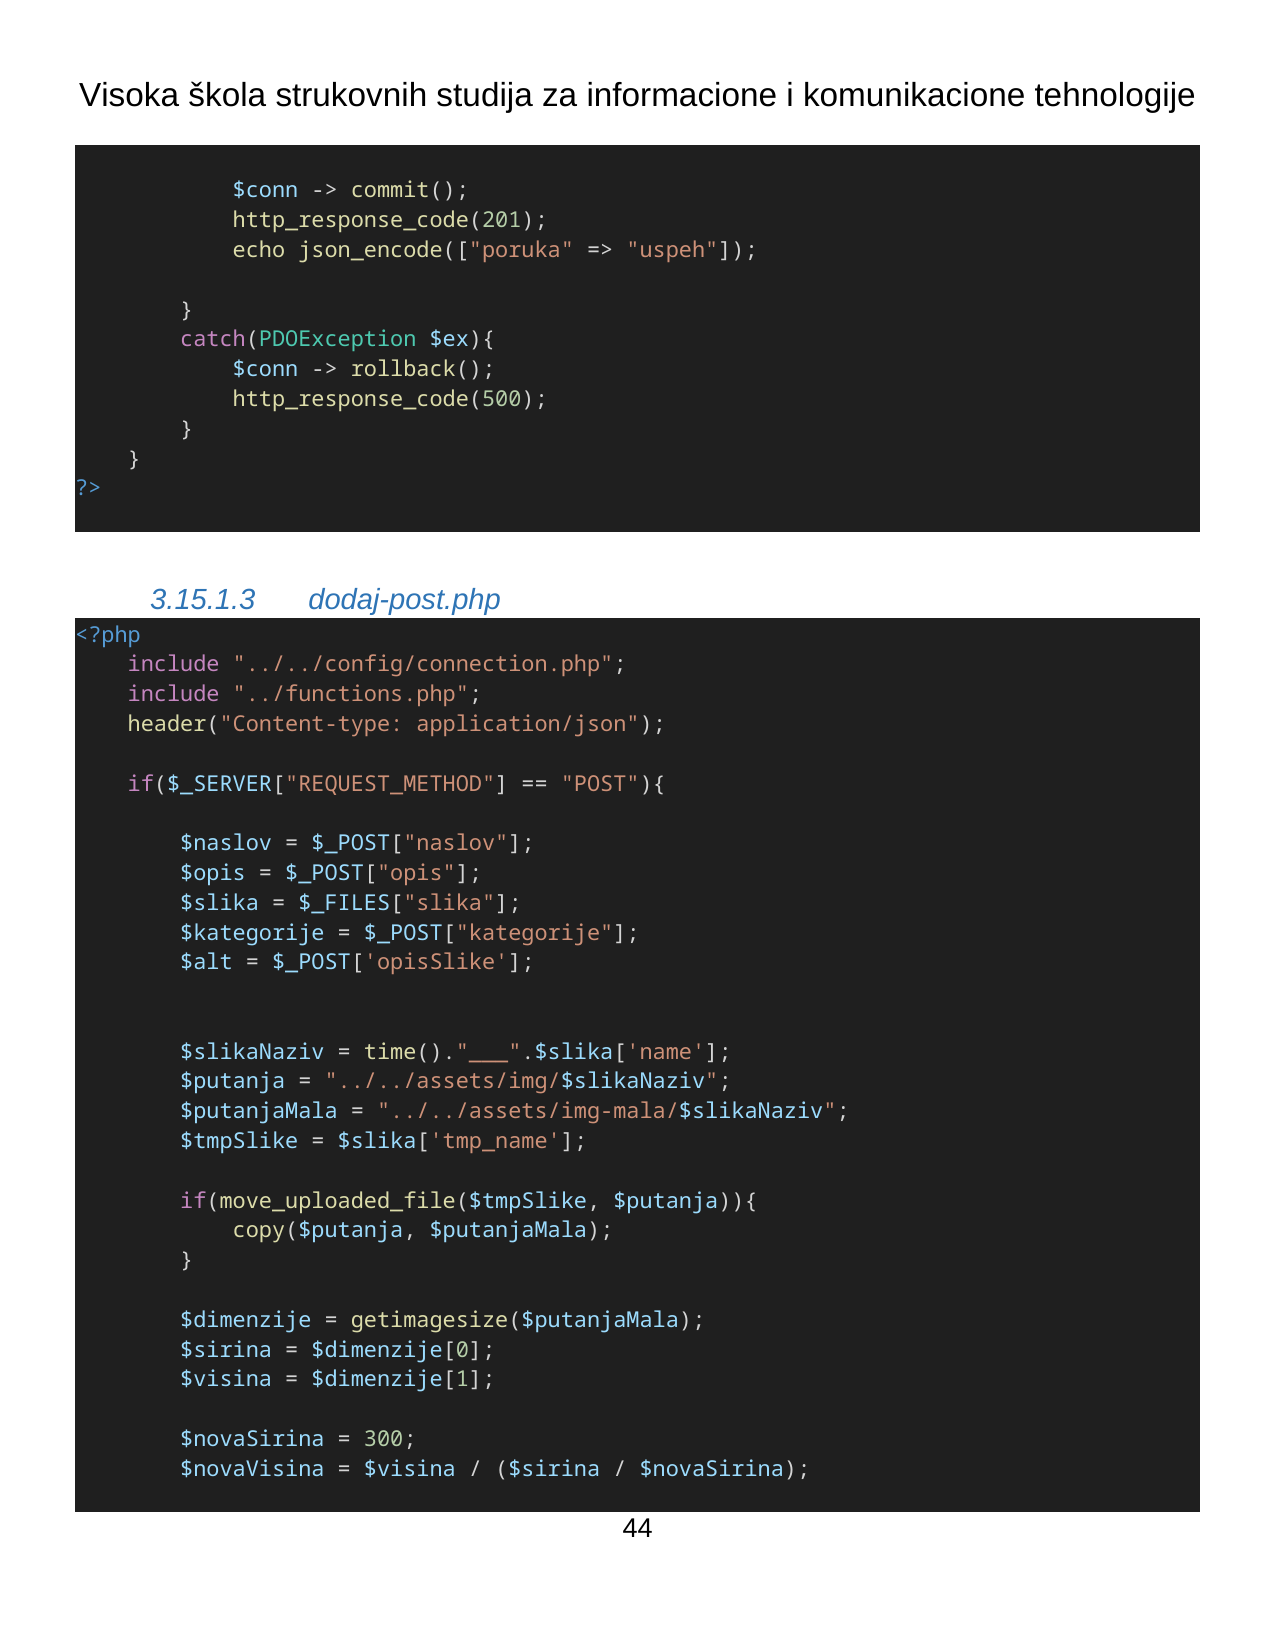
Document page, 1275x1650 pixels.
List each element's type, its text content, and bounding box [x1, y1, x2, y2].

text http_response_code(500); [75, 383, 1200, 413]
text if(move_uploaded_file($tmpSlike, $putanja)){ [75, 1184, 1200, 1214]
text catch(PDOException $ex){ [75, 323, 1200, 353]
text $putanja = "../../assets/img/$slikaNaziv"; [75, 1065, 1200, 1095]
text include "../functions.php"; [75, 678, 1200, 708]
text $slikaNaziv = time()."___".$slika['name']; [75, 1036, 1200, 1065]
text $novaVisina = $visina / ($sirina / $novaSirina); [75, 1453, 1200, 1482]
text $slika = $_FILES["slika"]; [75, 887, 1200, 916]
text $sirina = $dimenzije[0]; [75, 1333, 1200, 1363]
text } [75, 413, 1200, 443]
text } [75, 294, 1200, 323]
text $alt = $_POST['opisSlike']; [75, 946, 1200, 976]
text $putanjaMala = "../../assets/img-mala/$slikaNaziv"; [75, 1095, 1200, 1125]
text http_response_code(201); [75, 204, 1200, 234]
text echo json_encode(["poruka" => "uspeh"]); [75, 234, 1200, 264]
text if($_SERVER["REQUEST_METHOD"] == "POST"){ [75, 767, 1200, 797]
subtitle dodaj-post.php [150, 582, 1200, 616]
text <?php [75, 618, 1200, 648]
text $visina = $dimenzije[1]; [75, 1363, 1200, 1393]
text copy($putanja, $putanjaMala); [75, 1214, 1200, 1244]
text $opis = $_POST["opis"]; [75, 857, 1200, 887]
text $naslov = $_POST["naslov"]; [75, 827, 1200, 857]
text header("Content-type: application/json"); [75, 708, 1200, 738]
text $dimenzije = getimagesize($putanjaMala); [75, 1304, 1200, 1333]
text include "../../config/connection.php"; [75, 648, 1200, 678]
text ?> [75, 472, 1200, 502]
text $conn -> commit(); [75, 174, 1200, 204]
text $kategorije = $_POST["kategorije"]; [75, 916, 1200, 946]
text } [75, 443, 1200, 472]
text $novaSirina = 300; [75, 1423, 1200, 1453]
text $tmpSlike = $slika['tmp_name']; [75, 1125, 1200, 1155]
text $conn -> rollback(); [75, 353, 1200, 383]
text } [75, 1244, 1200, 1274]
